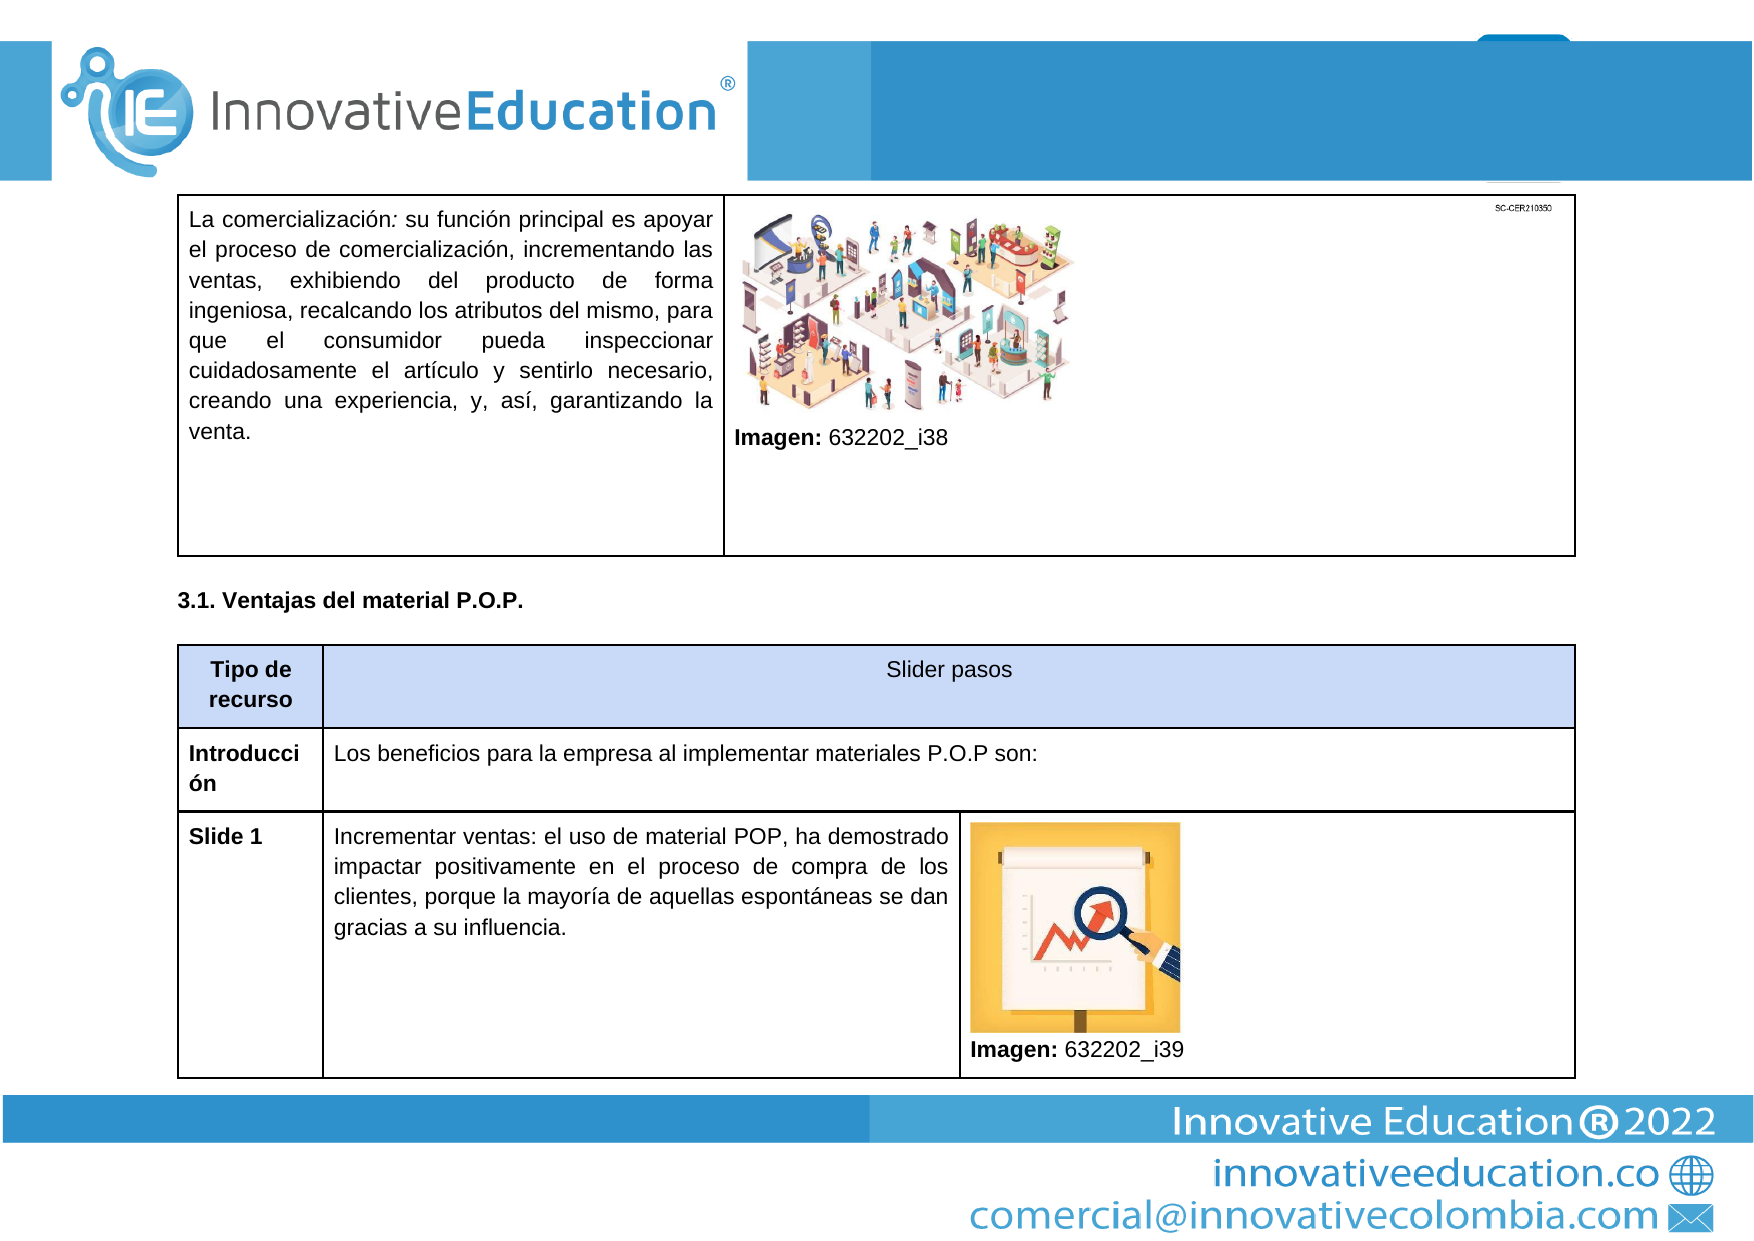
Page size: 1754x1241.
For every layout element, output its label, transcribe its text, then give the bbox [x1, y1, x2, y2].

table_cell Imagen: 632202_i38 [725, 196, 1574, 555]
text 3.1. Ventajas del material P.O.P. [177, 587, 1577, 613]
table_cell La comercialización: su función principal es apoyar el proceso de comercialización, incrementando las ventas, exhibiendo del producto de forma ingeniosa, recalcando los atributos del mismo, para que el consumidor pueda inspeccionar cuidadosamente el artículo y sentirlo necesario, creando una experiencia, y, así, garantizando la venta. [179, 196, 723, 555]
table_header Slider pasos [324, 646, 1574, 727]
table_header Tipo de recurso [179, 646, 322, 727]
table_cell Introducción [179, 729, 322, 810]
picture [970, 822, 1185, 1033]
table_cell Slide 1 [179, 813, 322, 1077]
picture [0, 28, 1752, 194]
picture [734, 206, 1077, 420]
table_cell Los beneficios para la empresa al implementar materiales P.O.P son: [324, 729, 1574, 810]
table_cell Imagen: 632202_i39 [961, 813, 1574, 1077]
picture [2, 1093, 1754, 1239]
